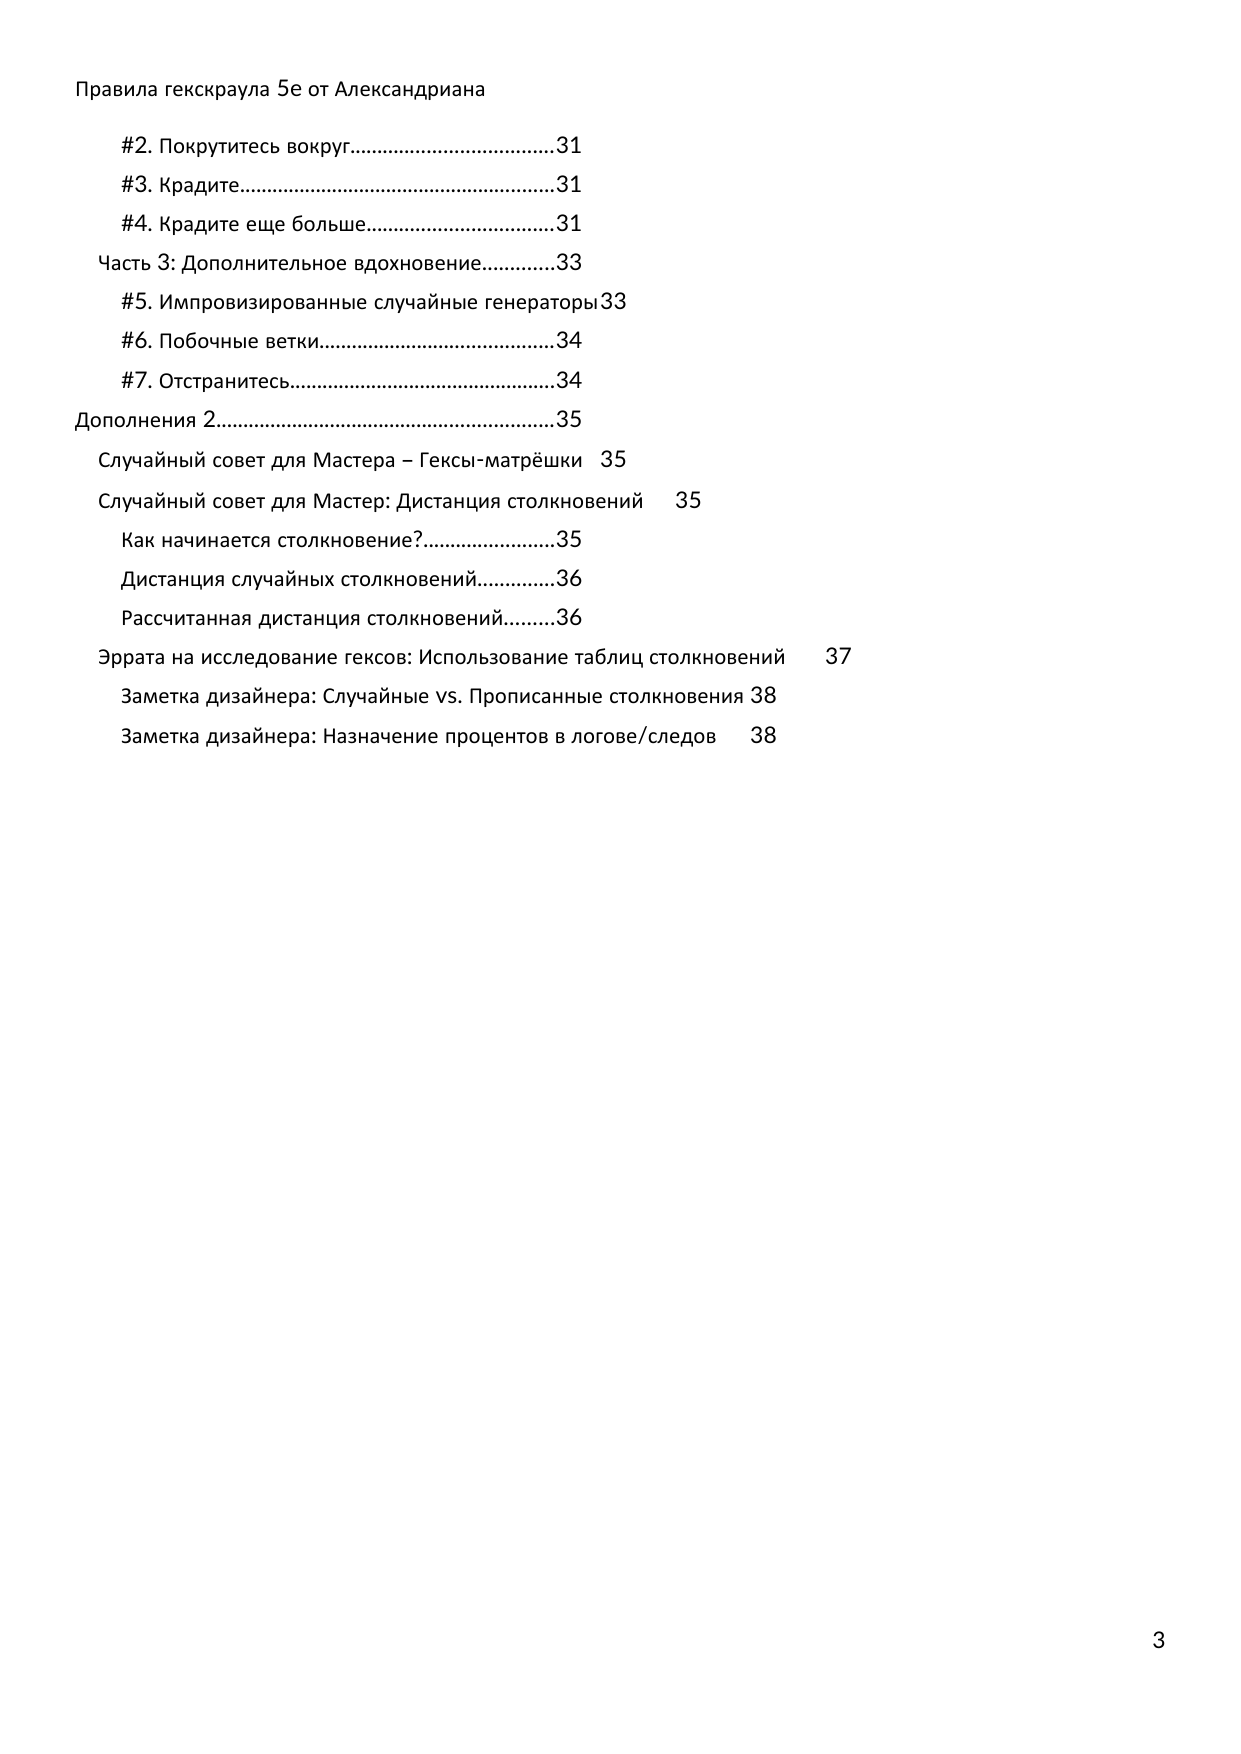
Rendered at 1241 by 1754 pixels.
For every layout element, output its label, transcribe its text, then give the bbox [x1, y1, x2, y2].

text #2. Покрутитесь вокруг 31 [121, 130, 1165, 159]
text Случайный совет для Мастера – Гексы-матрёшки 35 [98, 443, 1165, 474]
text #5. Импровизированные случайные генераторы 33 [121, 287, 1165, 315]
text Заметка дизайнера: Случайные vs. Прописанные столкновения 38 [121, 681, 1165, 709]
text Эррата на исследование гексов: Использование таблиц столкновений 37 [98, 642, 1165, 670]
text Заметка дизайнера: Назначение процентов в логове/следов 38 [121, 720, 1165, 749]
text #6. Побочные ветки 34 [121, 326, 1165, 354]
text Рассчитанная дистанция столкновений 36 [121, 602, 1165, 631]
text #4. Крадите еще больше 31 [121, 208, 1165, 237]
text Дополнения 2 35 [75, 404, 1165, 433]
text Часть 3: Дополнительное вдохновение 33 [98, 247, 1165, 276]
text #7. Отстранитесь 34 [121, 365, 1165, 394]
text #3. Крадите 31 [121, 169, 1165, 198]
text Дистанция случайных столкновений 36 [121, 563, 1165, 592]
text Как начинается столкновение? 35 [121, 524, 1165, 553]
text Случайный совет для Мастер: Дистанция столкновений 35 [98, 485, 1165, 514]
